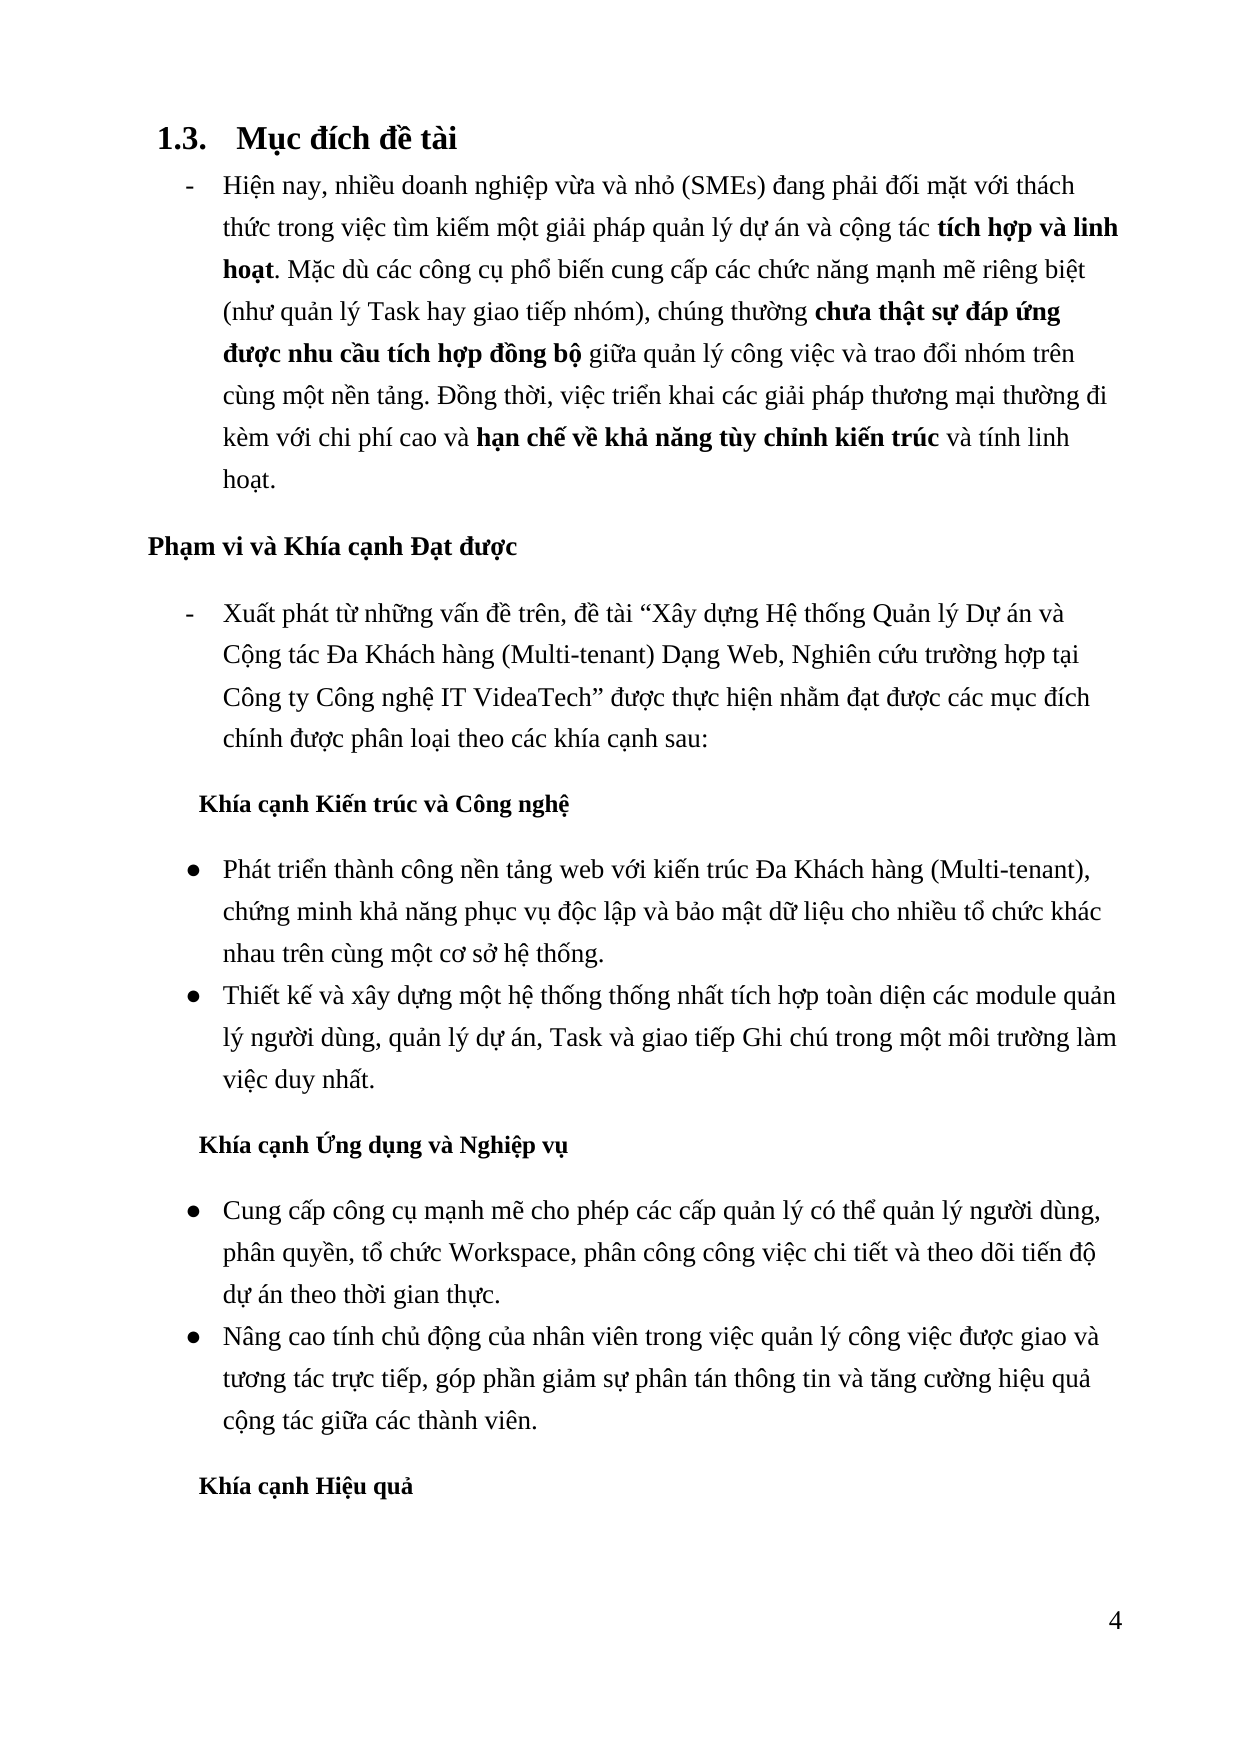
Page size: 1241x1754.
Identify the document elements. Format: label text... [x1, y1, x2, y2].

list Cung cấp công cụ mạnh mẽ cho phép các cấp quản lý có thể quản lý người dùng, phân quyền, tổ chức Workspace, phân công công việc chi tiết và theo dõi tiến độ dự án theo thời gian thực. [185, 1194, 1122, 1309]
text Phạm vi và Khía cạnh Đạt được [148, 530, 1122, 561]
subtitle Khía cạnh Hiệu quả [199, 1471, 1122, 1499]
list Hiện nay, nhiều doanh nghiệp vừa và nhỏ (SMEs) đang phải đối mặt với thách thức trong việc tìm kiếm một giải pháp quản lý dự án và cộng tác tích hợp và linh hoạt. Mặc dù các công cụ phổ biến cung cấp các chức năng mạnh mẽ riêng biệt (như quản lý Task hay giao tiếp nhóm), chúng thường chưa thật sự đáp ứng được nhu cầu tích hợp đồng bộ giữa quản lý công việc và trao đổi nhóm trên cùng một nền tảng. Đồng thời, việc triển khai các giải pháp thương mại thường đi kèm với chi phí cao và hạn chế về khả năng tùy chỉnh kiến trúc và tính linh hoạt. [185, 169, 1122, 494]
subtitle Khía cạnh Ứng dụng và Nghiệp vụ [199, 1130, 1122, 1159]
list Xuất phát từ những vấn đề trên, đề tài “Xây dựng Hệ thống Quản lý Dự án và Cộng tác Đa Khách hàng (Multi-tenant) Dạng Web, Nghiên cứu trường hợp tại Công ty Công nghệ IT VideaTech” được thực hiện nhằm đạt được các mục đích chính được phân loại theo các khía cạnh sau: [185, 597, 1122, 754]
list Phát triển thành công nền tảng web với kiến trúc Đa Khách hàng (Multi-tenant), chứng minh khả năng phục vụ độc lập và bảo mật dữ liệu cho nhiều tổ chức khác nhau trên cùng một cơ sở hệ thống. [185, 853, 1122, 968]
subtitle Khía cạnh Kiến trúc và Công nghệ [199, 789, 1122, 818]
list Nâng cao tính chủ động của nhân viên trong việc quản lý công việc được giao và tương tác trực tiếp, góp phần giảm sự phân tán thông tin và tăng cường hiệu quả cộng tác giữa các thành viên. [185, 1320, 1122, 1435]
list Thiết kế và xây dựng một hệ thống thống nhất tích hợp toàn diện các module quản lý người dùng, quản lý dự án, Task và giao tiếp Ghi chú trong một môi trường làm việc duy nhất. [185, 979, 1122, 1094]
subtitle Mục đích đề tài [207, 118, 1122, 156]
